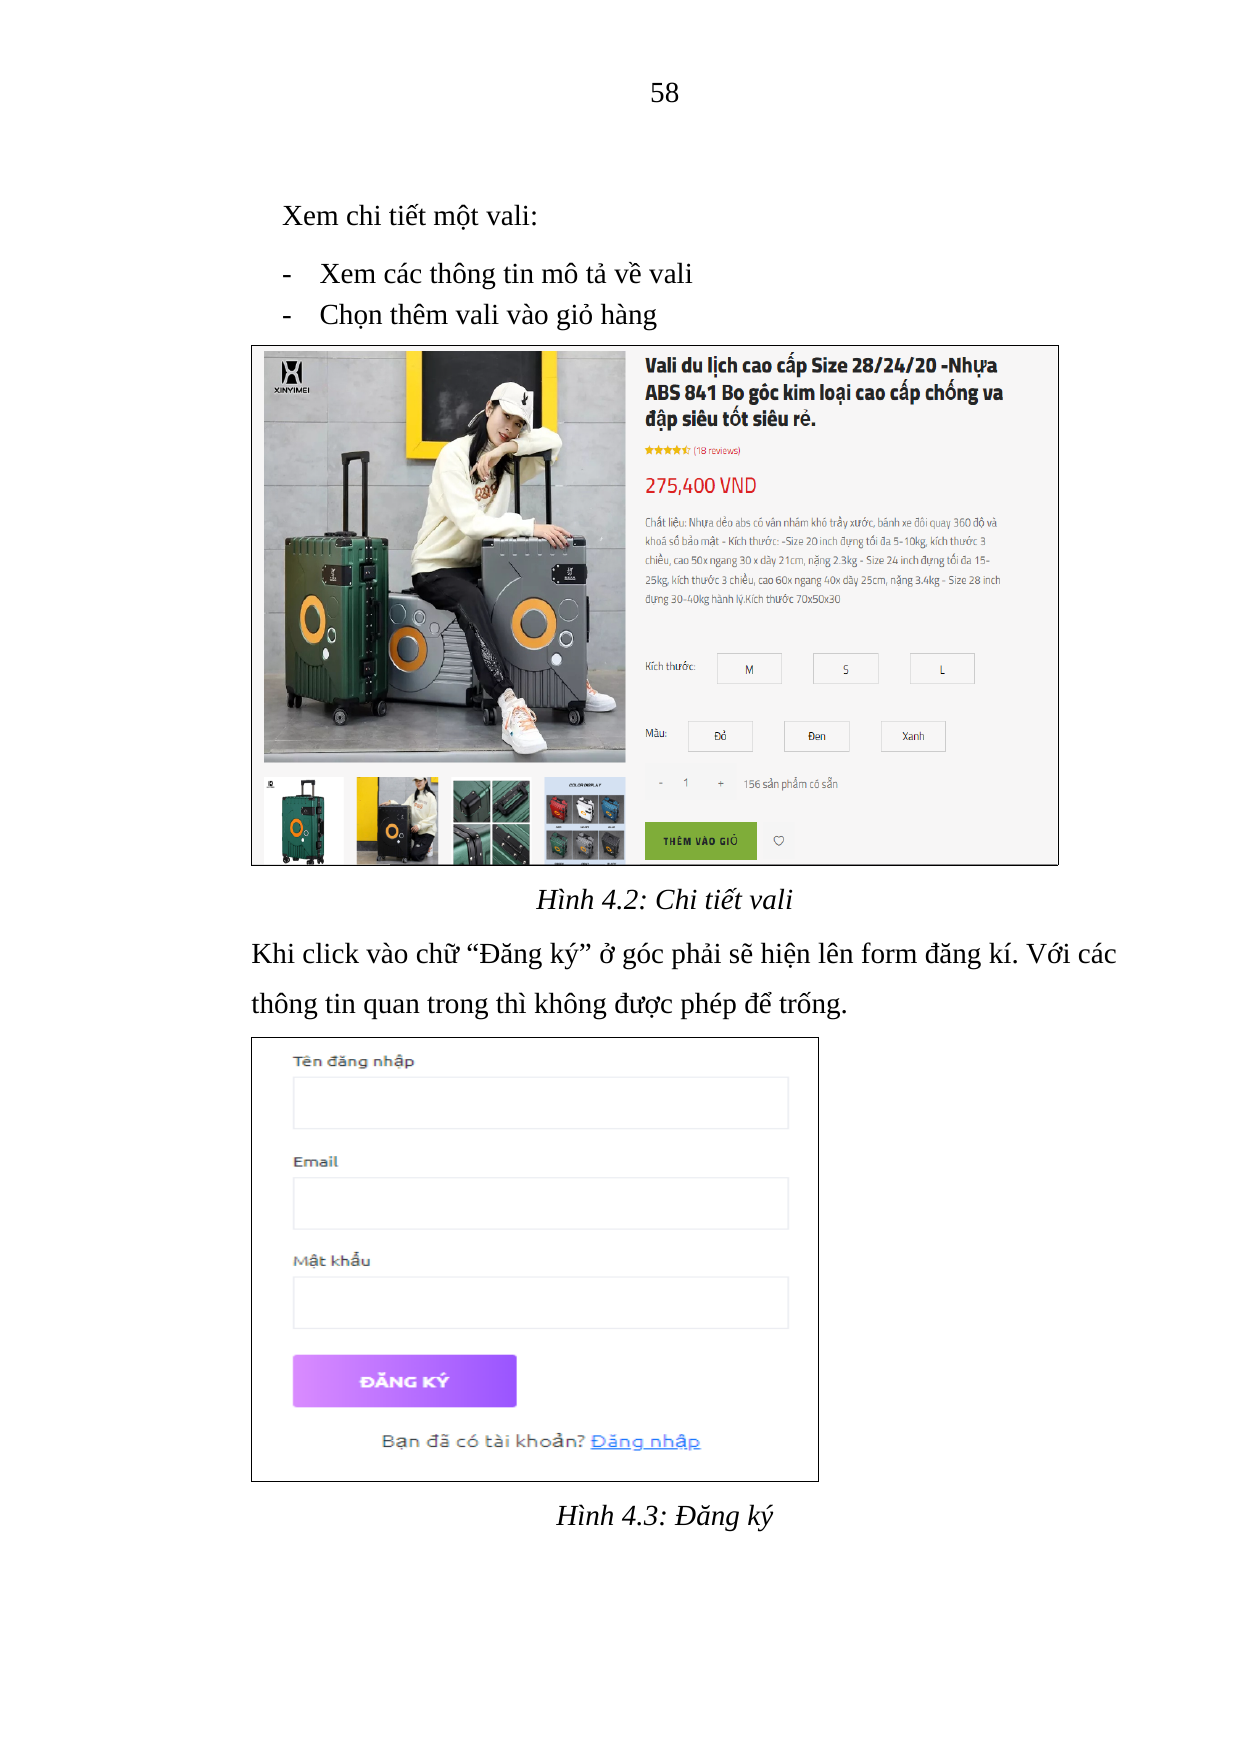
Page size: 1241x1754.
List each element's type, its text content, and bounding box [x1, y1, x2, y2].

picture [252, 346, 1058, 865]
list Chọn thêm vali vào giỏ hàng [282, 297, 1122, 330]
text Xem chi tiết một vali: [207, 198, 1122, 232]
picture [252, 1038, 818, 1481]
list Xem các thông tin mô tả về vali [282, 257, 1122, 290]
text Hình 4.3: Đăng ký [207, 1498, 1122, 1532]
text Hình 4.2: Chi tiết vali [207, 882, 1122, 915]
text Khi click vào chữ “Đăng ký” ở góc phải sẽ hiện lên form đăng kí. Với các thông tin quan trong thì không được phép để trống. [251, 936, 1122, 1020]
